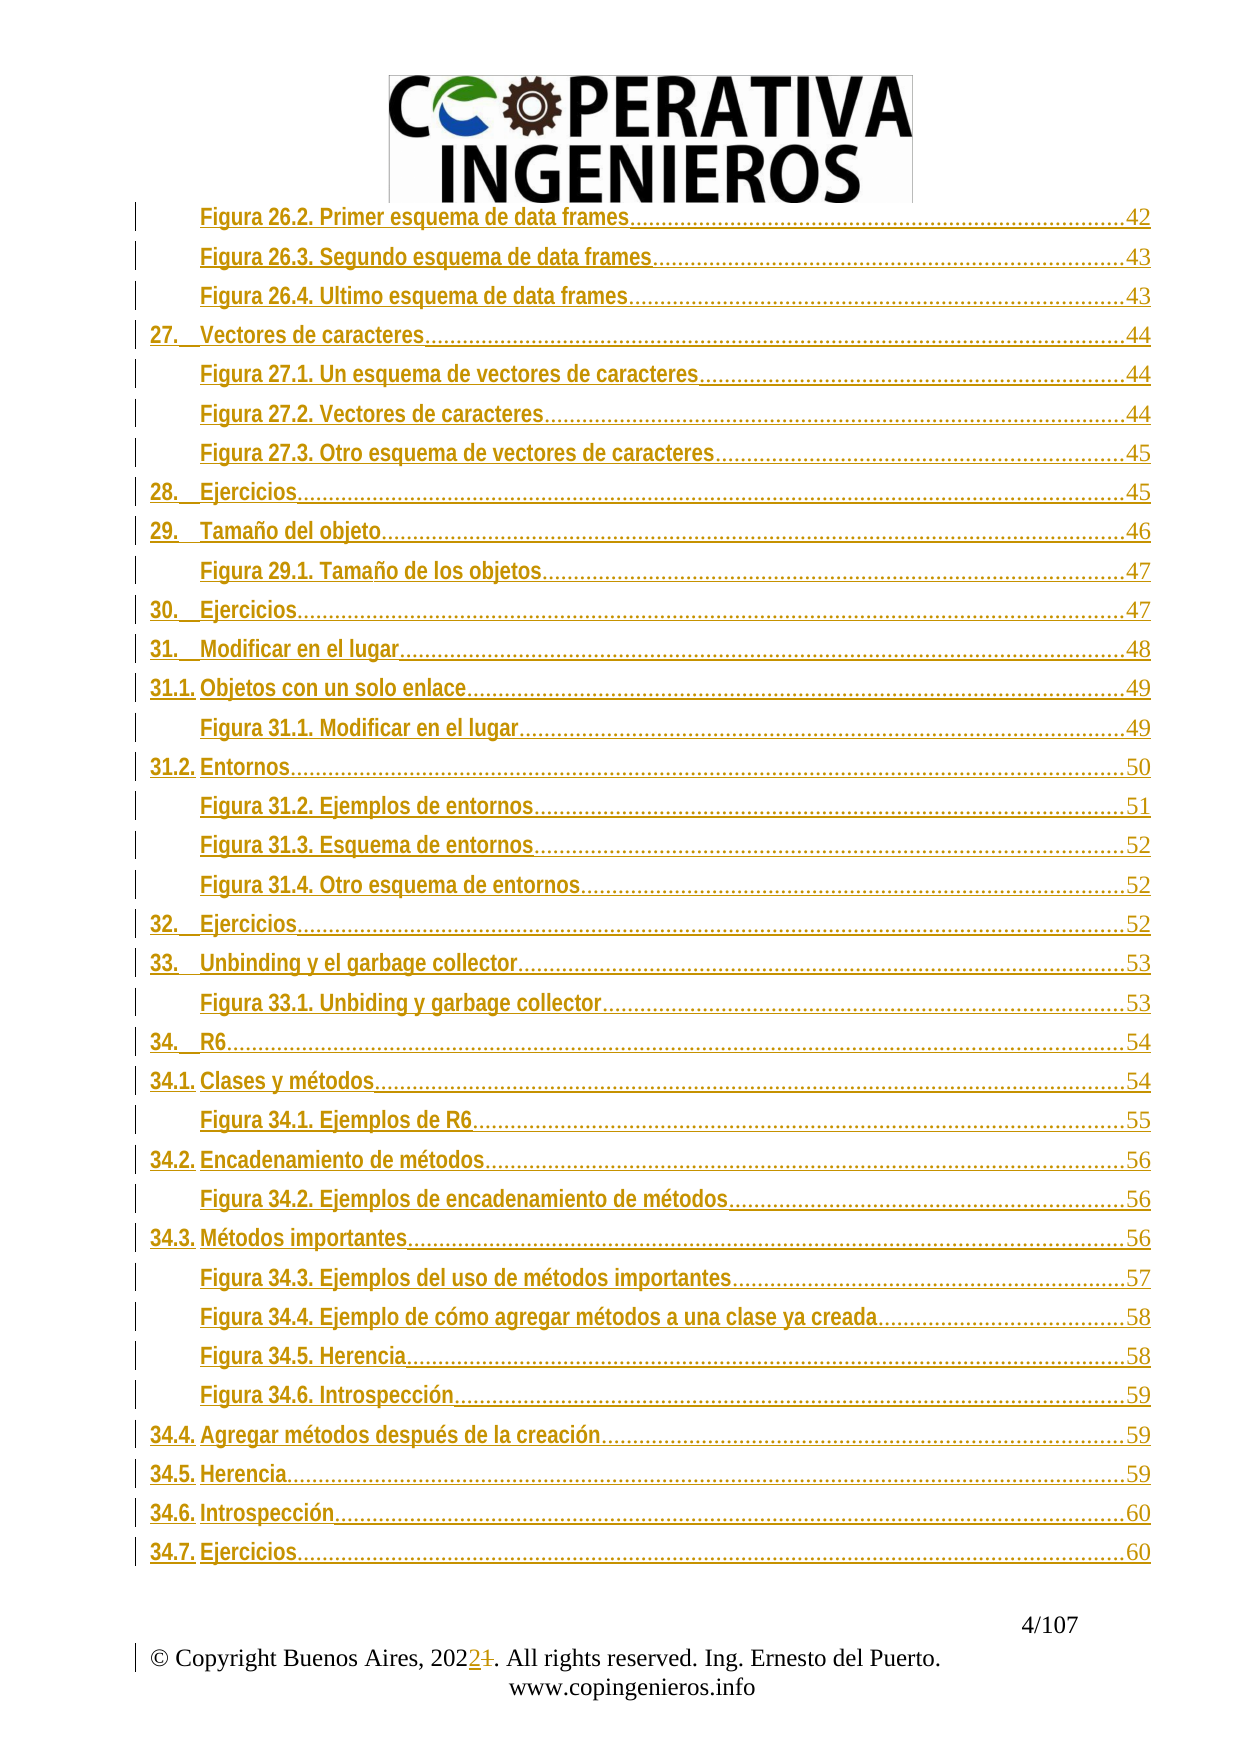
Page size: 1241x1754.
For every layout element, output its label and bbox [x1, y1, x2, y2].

picture [388, 75, 913, 203]
